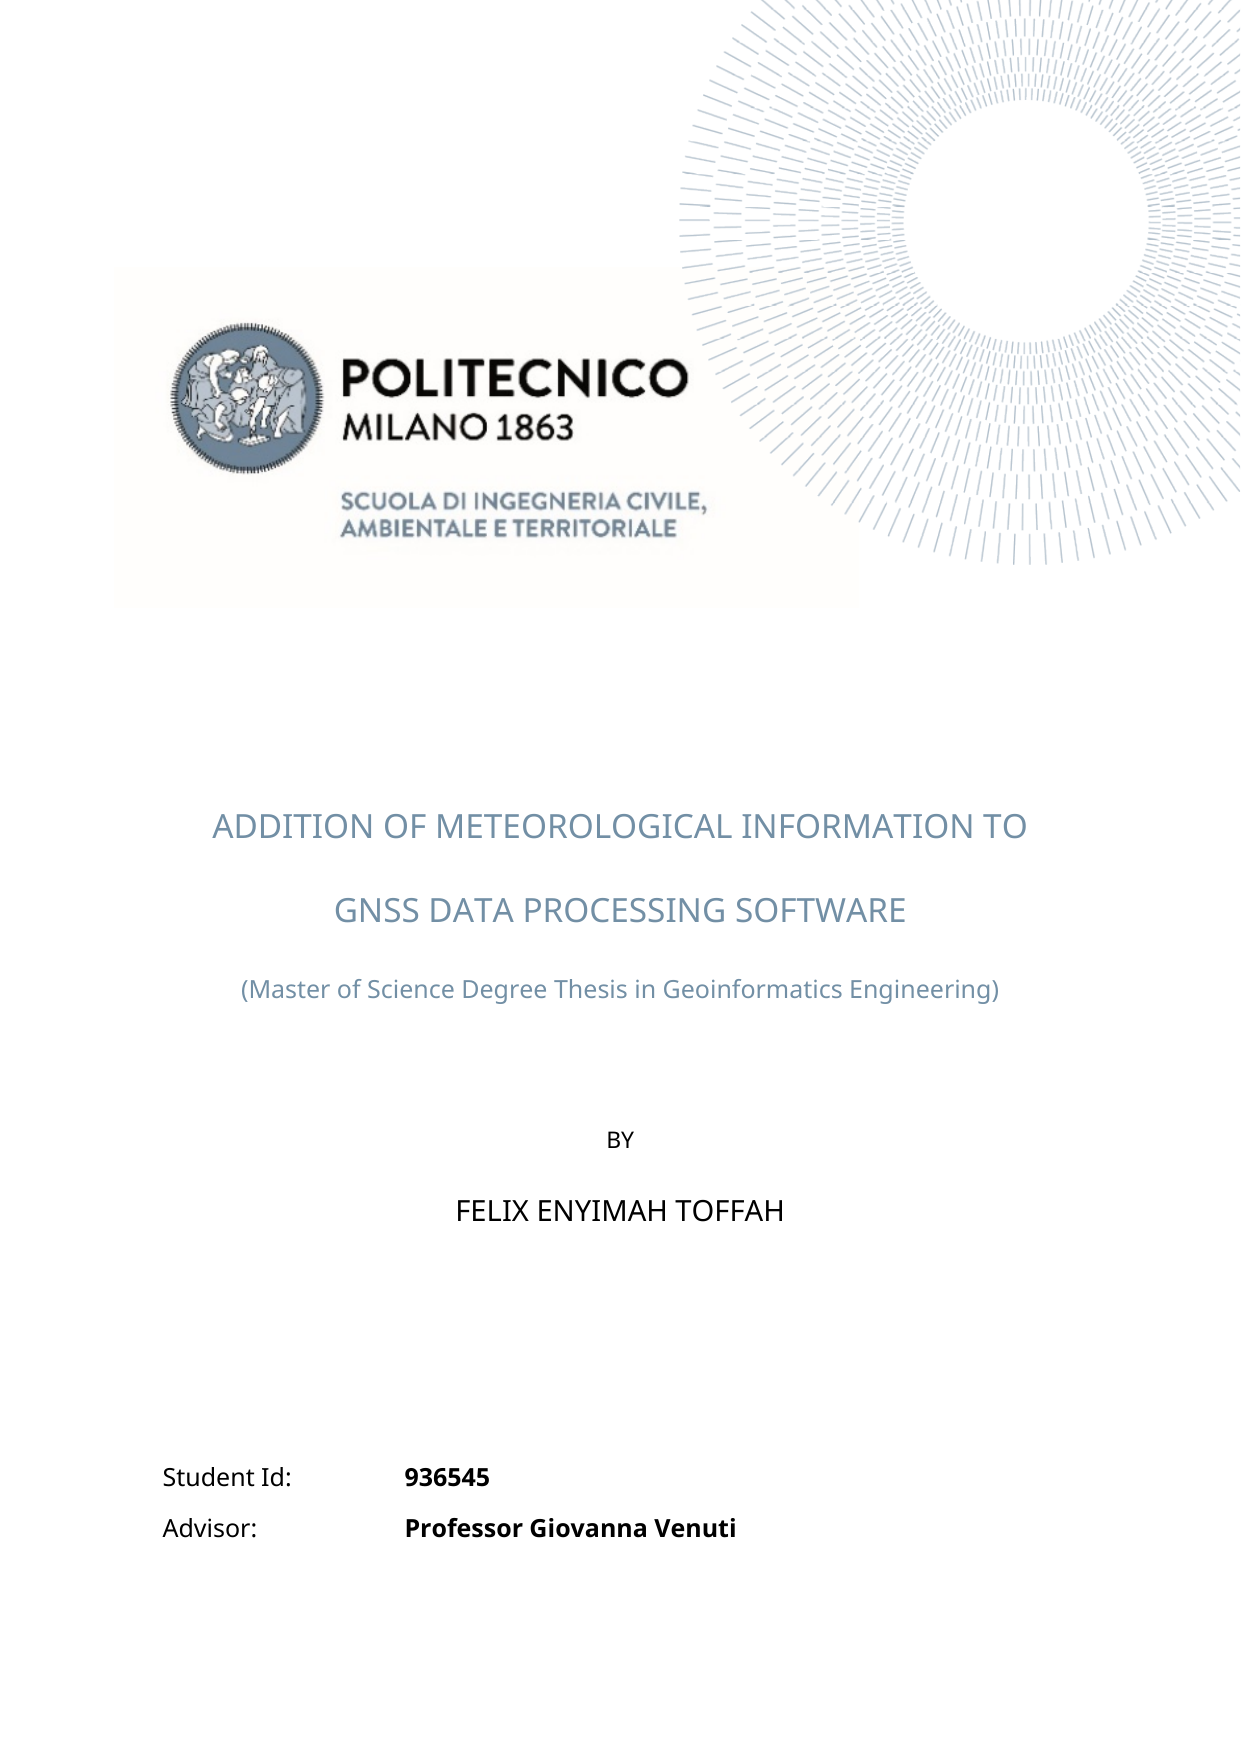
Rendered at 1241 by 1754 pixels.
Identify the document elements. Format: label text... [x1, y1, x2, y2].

text GNSS DATA PROCESSING SOFTWARE [150, 887, 1090, 933]
text (Master of Science Degree Thesis in Geoinformatics Engineering) [150, 971, 1090, 1005]
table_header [151, 1459, 393, 1559]
text FELIX ENYIMAH TOFFAH [150, 1190, 1090, 1230]
text ADDITION OF METEOROLOGICAL INFORMATION TO [150, 803, 1090, 849]
picture [114, 267, 860, 608]
text BY [150, 1124, 1090, 1156]
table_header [393, 1459, 1089, 1559]
